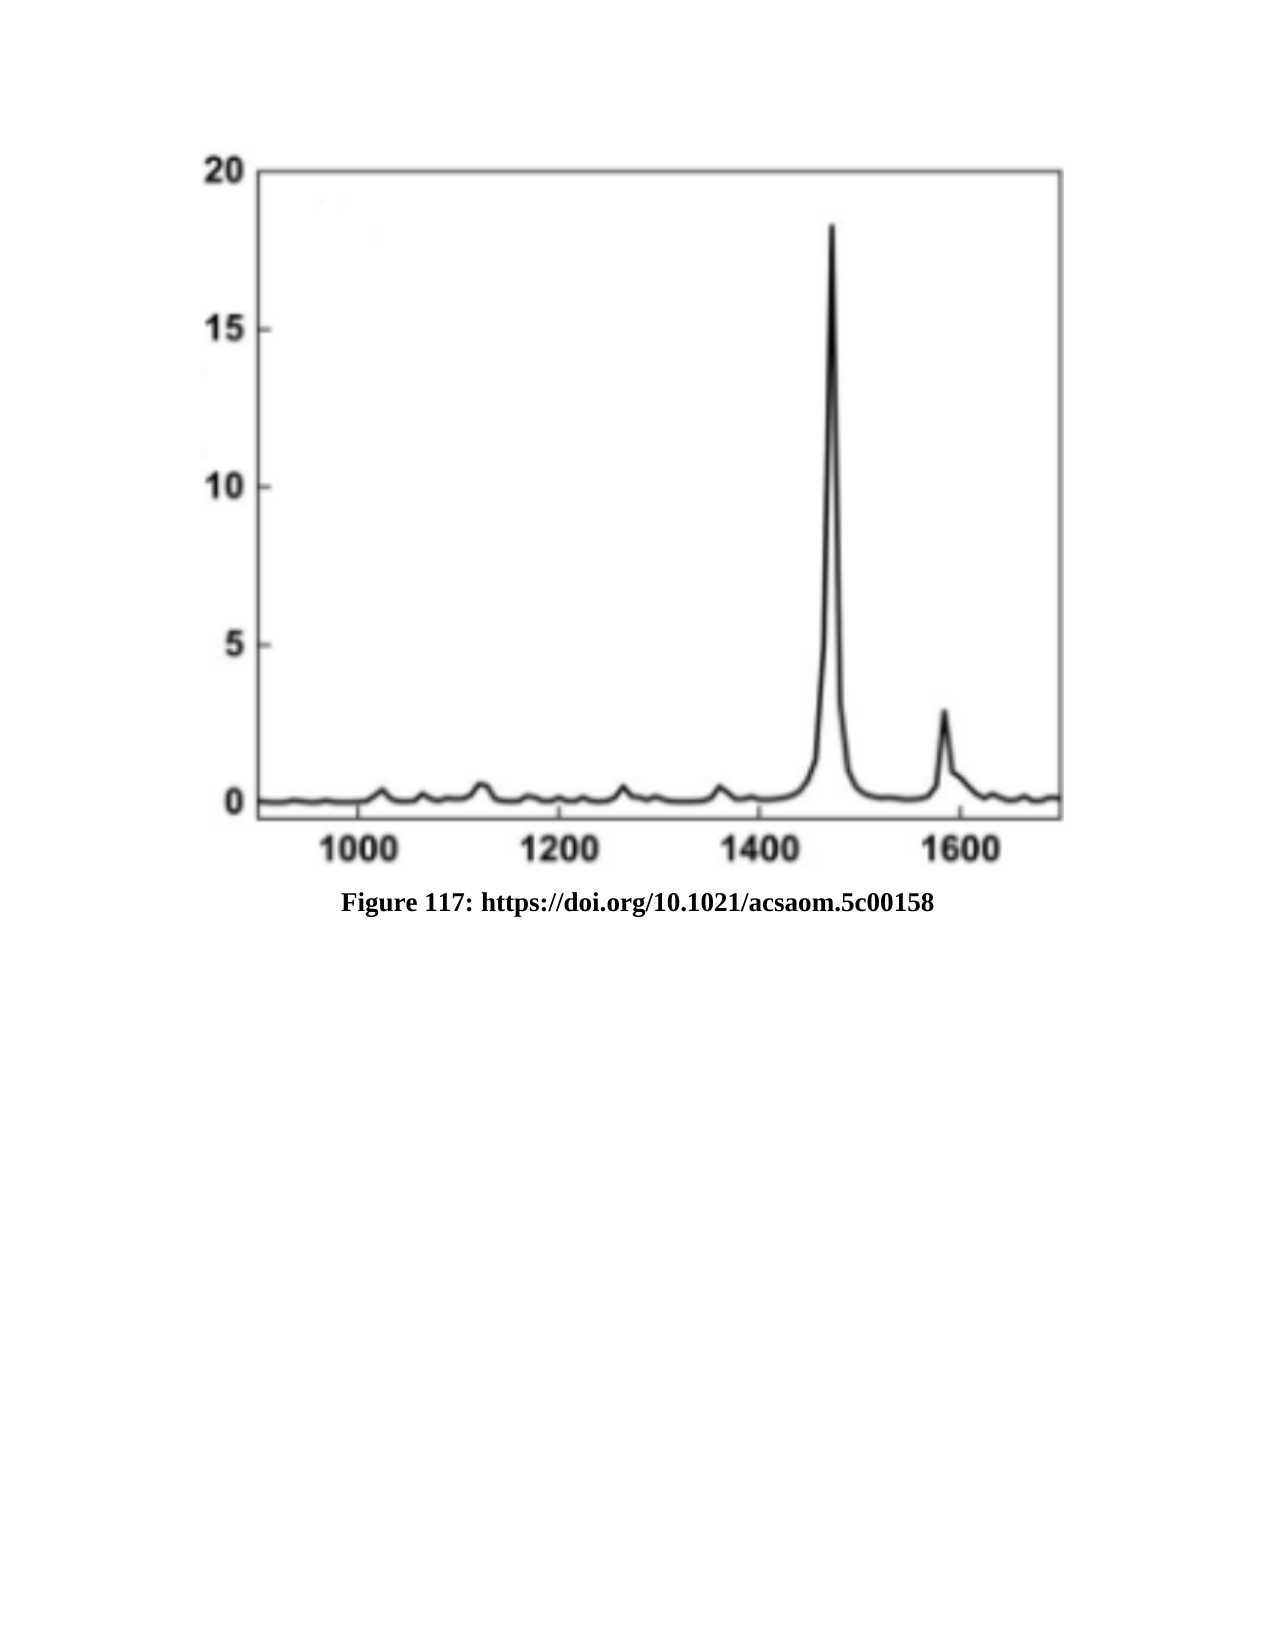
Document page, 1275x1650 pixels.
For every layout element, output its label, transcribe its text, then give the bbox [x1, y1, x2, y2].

picture [200, 150, 1075, 866]
text Figure 117: https://doi.org/10.1021/acsaom.5c00158 [150, 887, 1125, 918]
